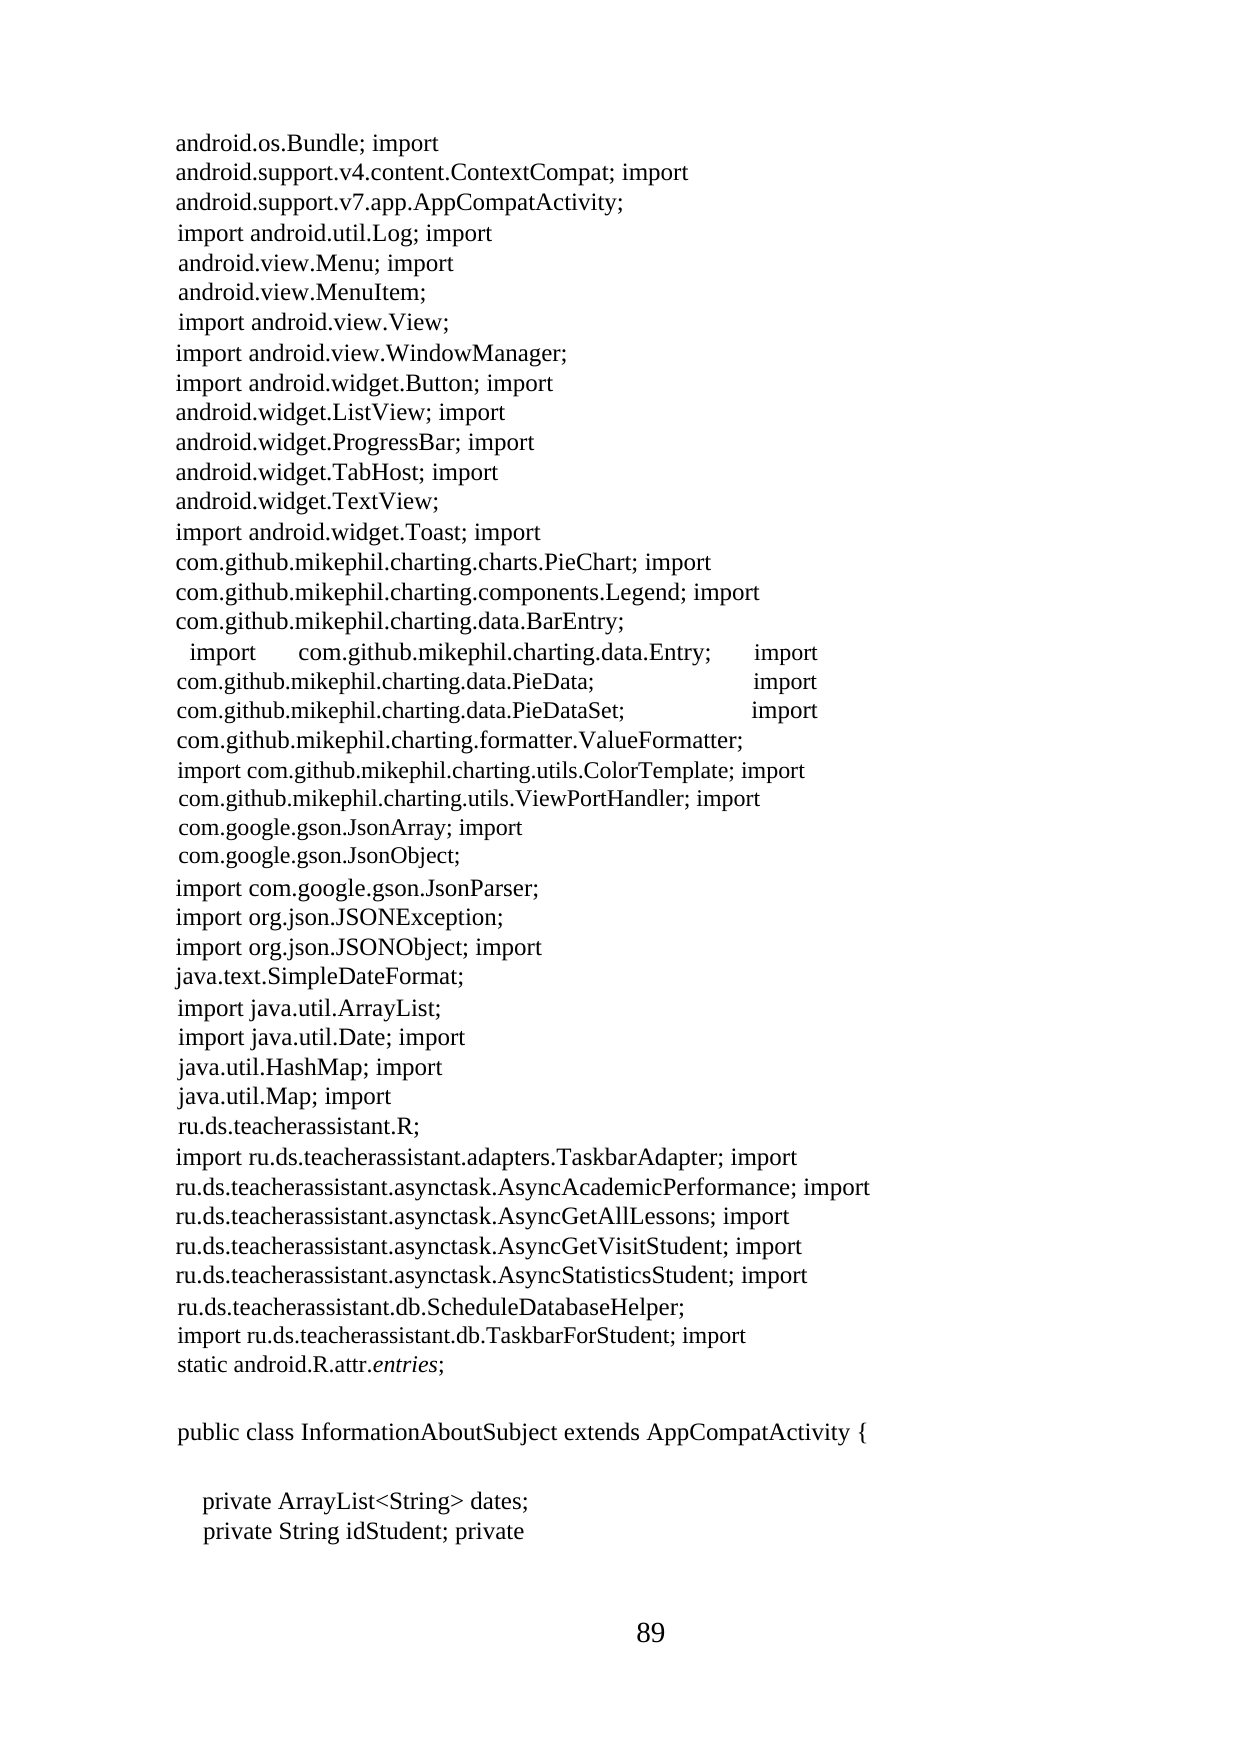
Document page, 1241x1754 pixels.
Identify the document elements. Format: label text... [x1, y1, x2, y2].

text import android.util.Log; import android.view.Menu; import android.view.MenuItem; import android.view.View; [177, 218, 499, 336]
text import ru.ds.teacherassistant.adapters.TaskbarAdapter; import ru.ds.teacherassistant.asynctask.AsyncAcademicPerformance; import ru.ds.teacherassistant.asynctask.AsyncGetAllLessons; import ru.ds.teacherassistant.asynctask.AsyncGetVisitStudent; import ru.ds.teacherassistant.asynctask.AsyncStatisticsStudent; import [148, 1142, 872, 1289]
text android.os.Bundle; import android.support.v4.content.ContextCompat; import android.support.v7.app.AppCompatActivity; [148, 128, 699, 216]
text ru.ds.teacherassistant.db.ScheduleDatabaseHelper; import ru.ds.teacherassistant.db.TaskbarForStudent; import static android.R.attr.entries; [150, 1292, 747, 1377]
text import android.widget.Toast; import com.github.mikephil.charting.charts.PieChart; import com.github.mikephil.charting.components.Legend; import com.github.mikephil.charting.data.BarEntry; [148, 517, 762, 635]
text import android.view.WindowManager; import android.widget.Button; import android.widget.ListView; import android.widget.ProgressBar; import android.widget.TabHost; import android.widget.TextView; [148, 338, 570, 515]
text import java.util.ArrayList; import java.util.Date; import java.util.HashMap; import java.util.Map; import ru.ds.teacherassistant.R; [177, 993, 493, 1140]
text import com.github.mikephil.charting.utils.ColorTemplate; import com.github.mikephil.charting.utils.ViewPortHandler; import com.google.gson.JsonArray; import com.google.gson.JsonObject; [177, 756, 807, 868]
text public class InformationAboutSubject extends AppCompatActivity { [177, 1417, 1109, 1446]
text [202, 1486, 529, 1545]
text import com.google.gson.JsonParser; import org.json.JSONException; import org.json.JSONObject; import java.text.SimpleDateFormat; [148, 873, 544, 990]
text import com.github.mikephil.charting.data.Entry; import com.github.mikephil.charting.data.PieData; import com.github.mikephil.charting.data.PieDataSet; import com.github.mikephil.charting.formatter.ValueFormatter; [148, 637, 818, 754]
